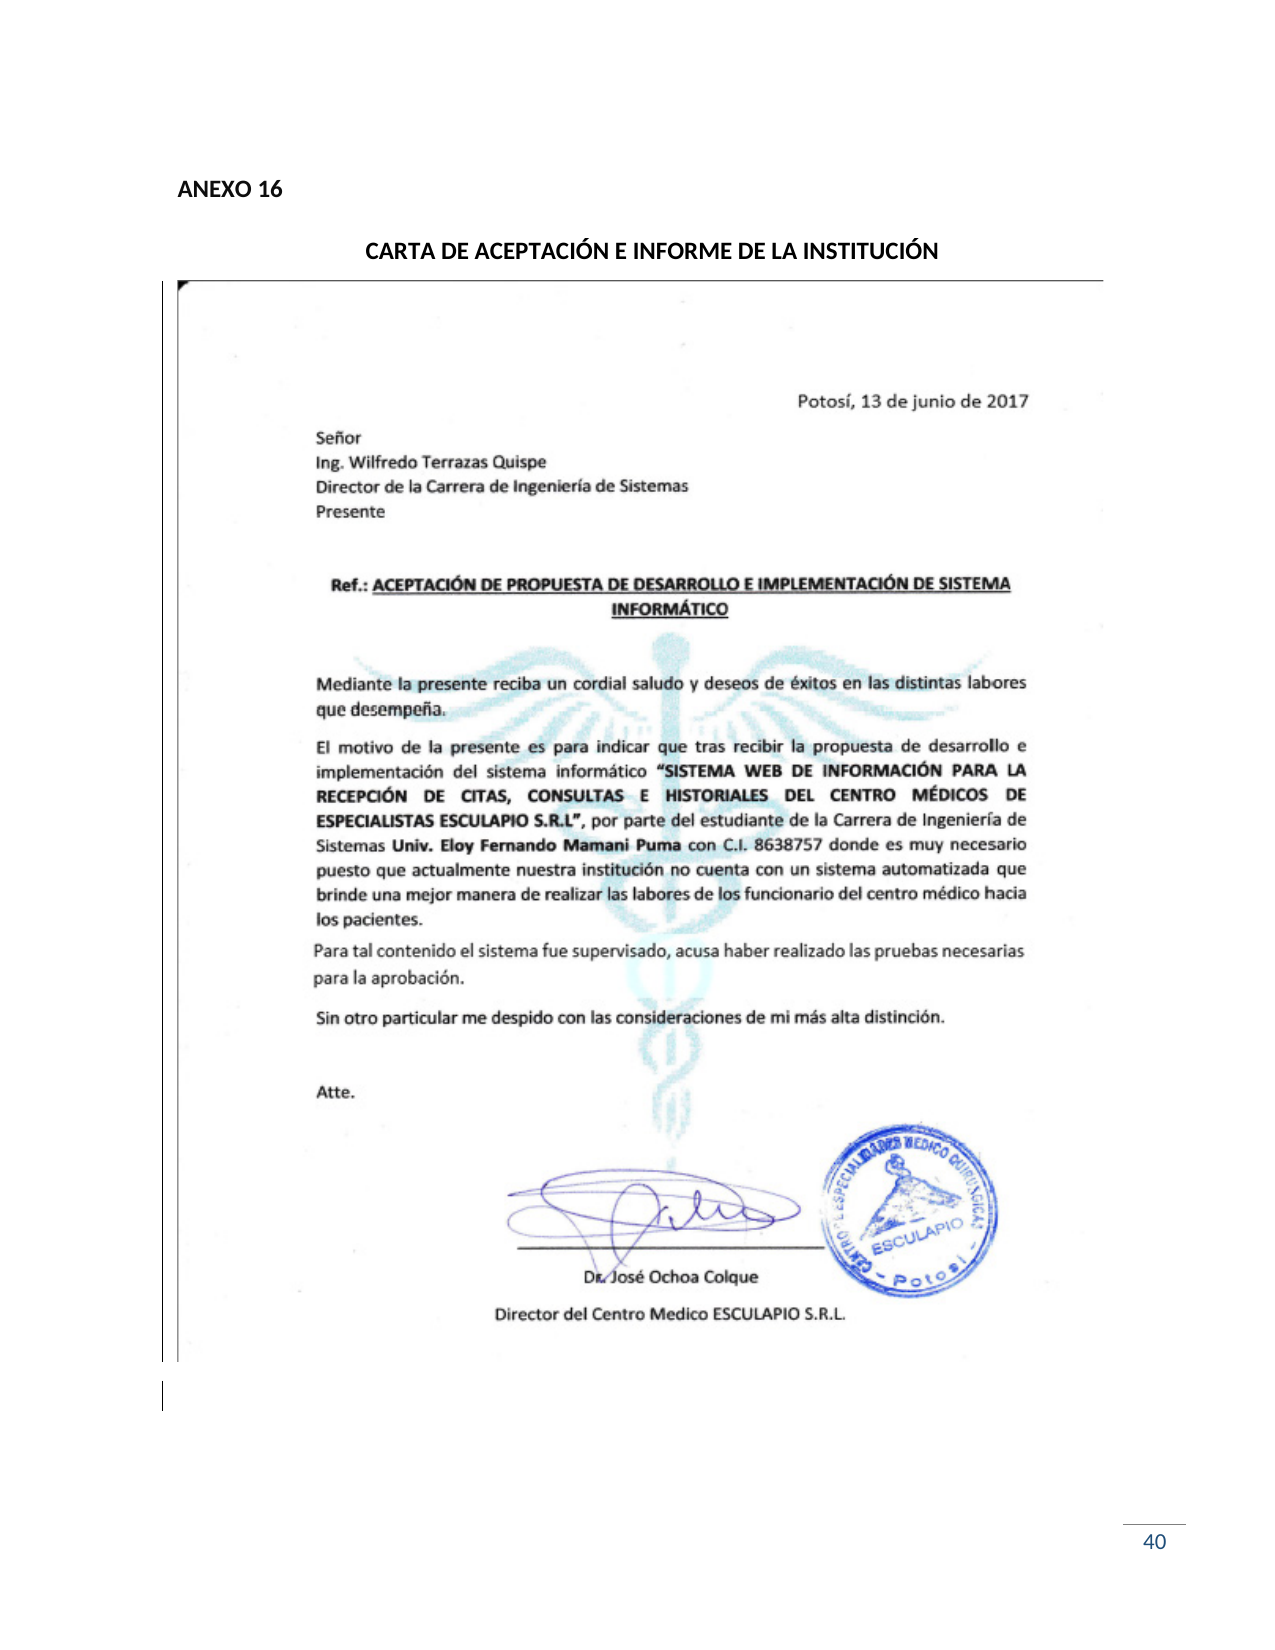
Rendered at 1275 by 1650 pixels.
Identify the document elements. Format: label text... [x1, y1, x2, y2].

subtitle ANEXO 16 [177, 173, 1127, 203]
picture [177, 280, 1104, 1362]
subtitle CARTA DE ACEPTACIÓN E INFORME DE LA INSTITUCIÓN [177, 235, 1127, 266]
